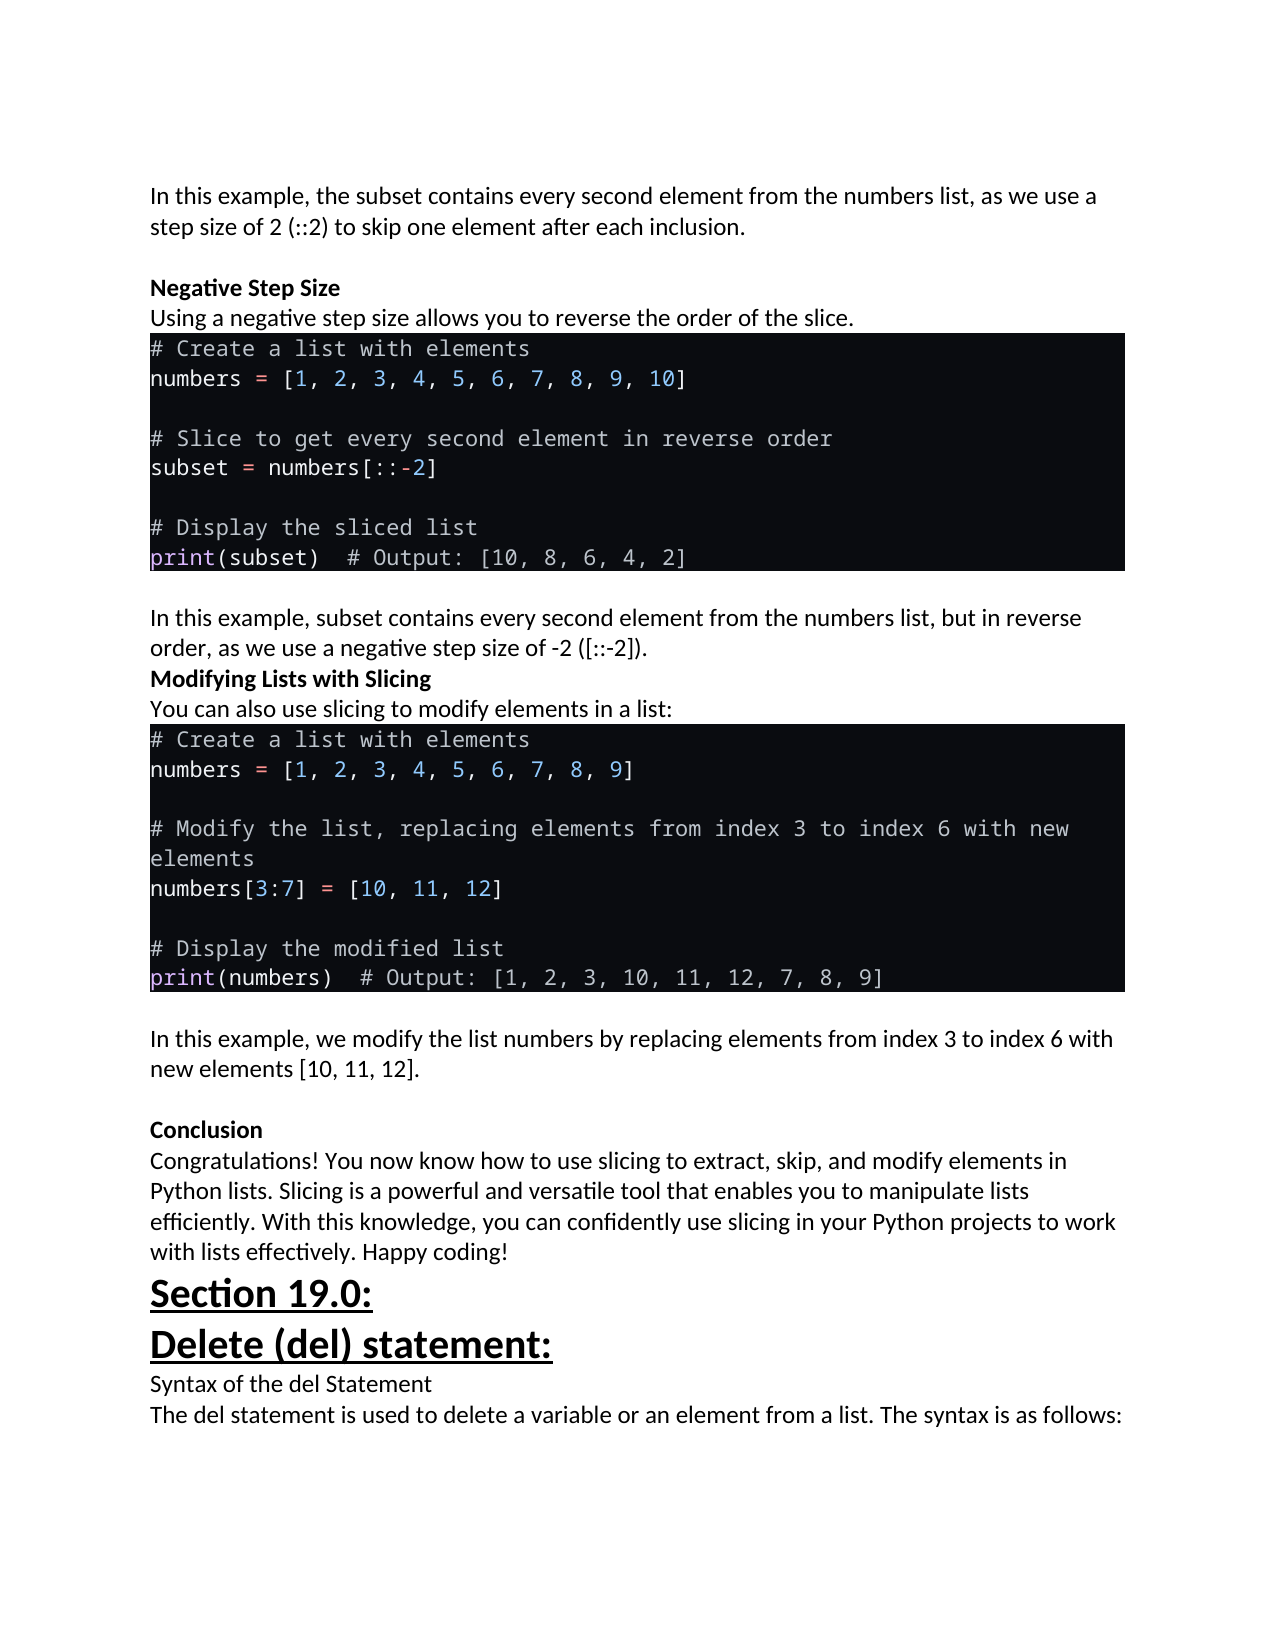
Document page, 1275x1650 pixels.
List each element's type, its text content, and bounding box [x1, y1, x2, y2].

text # Slice to get every second element in reverse order [150, 422, 1125, 452]
text # Create a list with elements [150, 333, 1125, 363]
text Syntax of the del Statement [150, 1368, 1125, 1399]
text You can also use slicing to modify elements in a list: [150, 693, 1125, 724]
text Section 19.0: [150, 1267, 1125, 1318]
text print(numbers) # Output: [1, 2, 3, 10, 11, 12, 7, 8, 9] [150, 962, 1125, 992]
text numbers[3:7] = [10, 11, 12] [150, 873, 1125, 903]
text subset = numbers[::-2] [150, 452, 1125, 482]
text # Modify the list, replacing elements from index 3 to index 6 with new elements [150, 813, 1125, 873]
text In this example, subset contains every second element from the numbers list, but in reverse order, as we use a negative step size of -2 ([::-2]). [150, 602, 1125, 663]
text Delete (del) statement: [150, 1318, 1125, 1368]
text Negative Step Size [150, 272, 1125, 303]
text Modifying Lists with Slicing [150, 663, 1125, 693]
text The del statement is used to delete a variable or an element from a list. The syntax is as follows: [150, 1399, 1125, 1429]
text print(subset) # Output: [10, 8, 6, 4, 2] [150, 542, 1125, 571]
text In this example, the subset contains every second element from the numbers list, as we use a step size of 2 (::2) to skip one element after each inclusion. [150, 181, 1125, 242]
text numbers = [1, 2, 3, 4, 5, 6, 7, 8, 9, 10] [150, 363, 1125, 393]
text Using a negative step size allows you to reverse the order of the slice. [150, 303, 1125, 333]
text Congratulations! You now know how to use slicing to extract, skip, and modify elements in Python lists. Slicing is a powerful and versatile tool that enables you to manipulate lists efficiently. With this knowledge, you can confidently use slicing in your Python projects to work with lists effectively. Happy coding! [150, 1145, 1125, 1267]
text # Create a list with elements [150, 724, 1125, 754]
text Conclusion [150, 1114, 1125, 1145]
text In this example, we modify the list numbers by replacing elements from index 3 to index 6 with new elements [10, 11, 12]. [150, 1023, 1125, 1084]
text numbers = [1, 2, 3, 4, 5, 6, 7, 8, 9] [150, 754, 1125, 784]
text # Display the modified list [150, 933, 1125, 962]
text # Display the sliced list [150, 512, 1125, 542]
